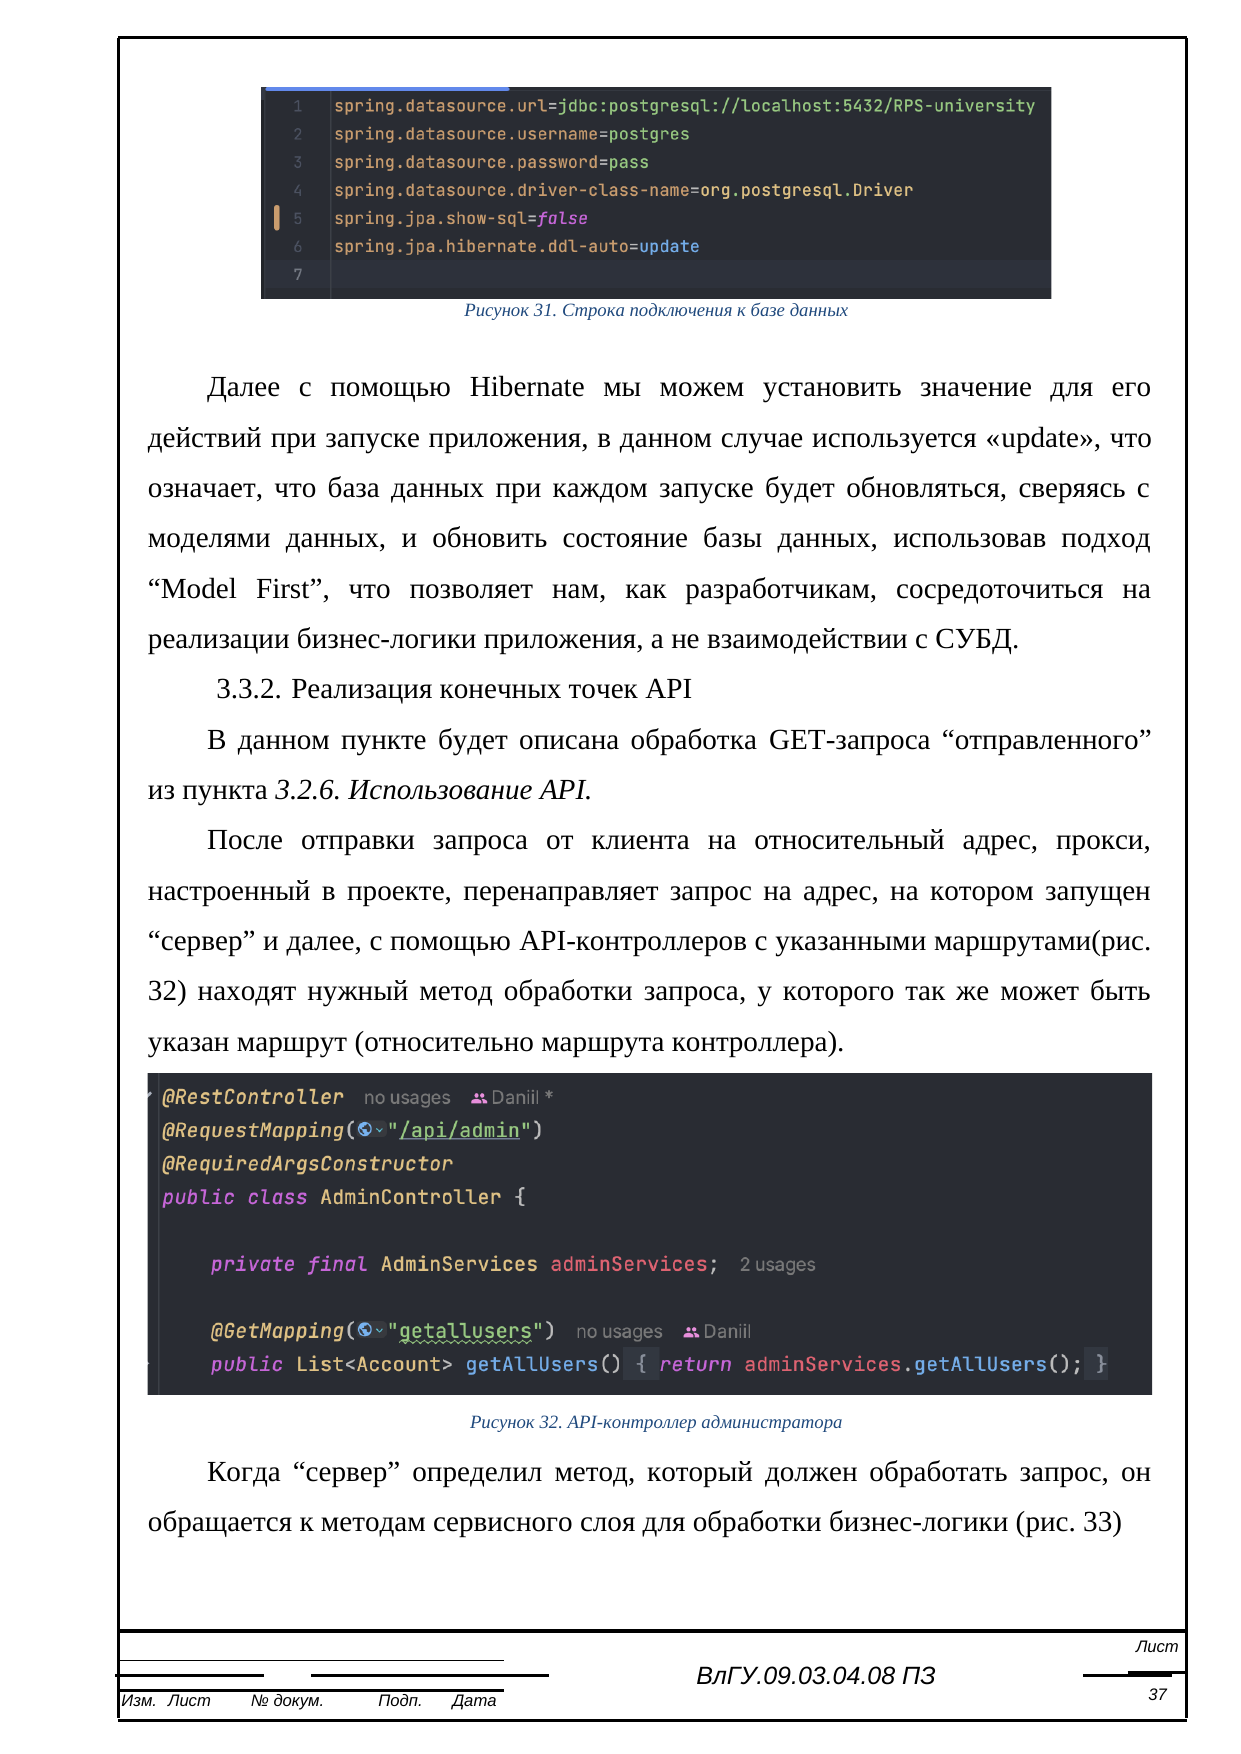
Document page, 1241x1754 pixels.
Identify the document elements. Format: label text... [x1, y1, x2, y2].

list После отправки запроса от клиента на относительный адрес, прокси, настроенный в проекте, перенаправляет запрос на адрес, на котором запущен “сервер” и далее, с помощью API-контроллеров с указанными маршрутами(рис. 32) находят нужный метод обработки запроса, у которого так же может быть указан маршрут (относительно маршрута контроллера). [148, 822, 1152, 1057]
list Когда “сервер” определил метод, который должен обработать запрос, он обращается к методам сервисного слоя для обработки бизнес-логики (рис. 33) [148, 1454, 1152, 1538]
list Реализация конечных точек API [216, 671, 1152, 705]
picture [261, 87, 1052, 299]
text Рисунок 31. Строка подключения к базе данных [118, 298, 1194, 320]
text Рисунок 32. API-контроллер администратора [118, 1411, 1194, 1433]
list В данном пункте будет описана обработка GET-запроса “отправленного” из пункта 3.2.6. Использование API. [148, 722, 1152, 806]
list Далее с помощью Hibernate мы можем установить значение для его действий при запуске приложения, в данном случае используется «update», что означает, что база данных при каждом запуске будет обновляться, сверяясь с моделями данных, и обновить состояние базы данных, использовав подход “Model First”, что позволяет нам, как разработчикам, сосредоточиться на реализации бизнес-логики приложения, а не взаимодействии с СУБД. [148, 369, 1152, 655]
picture [147, 1073, 1153, 1395]
